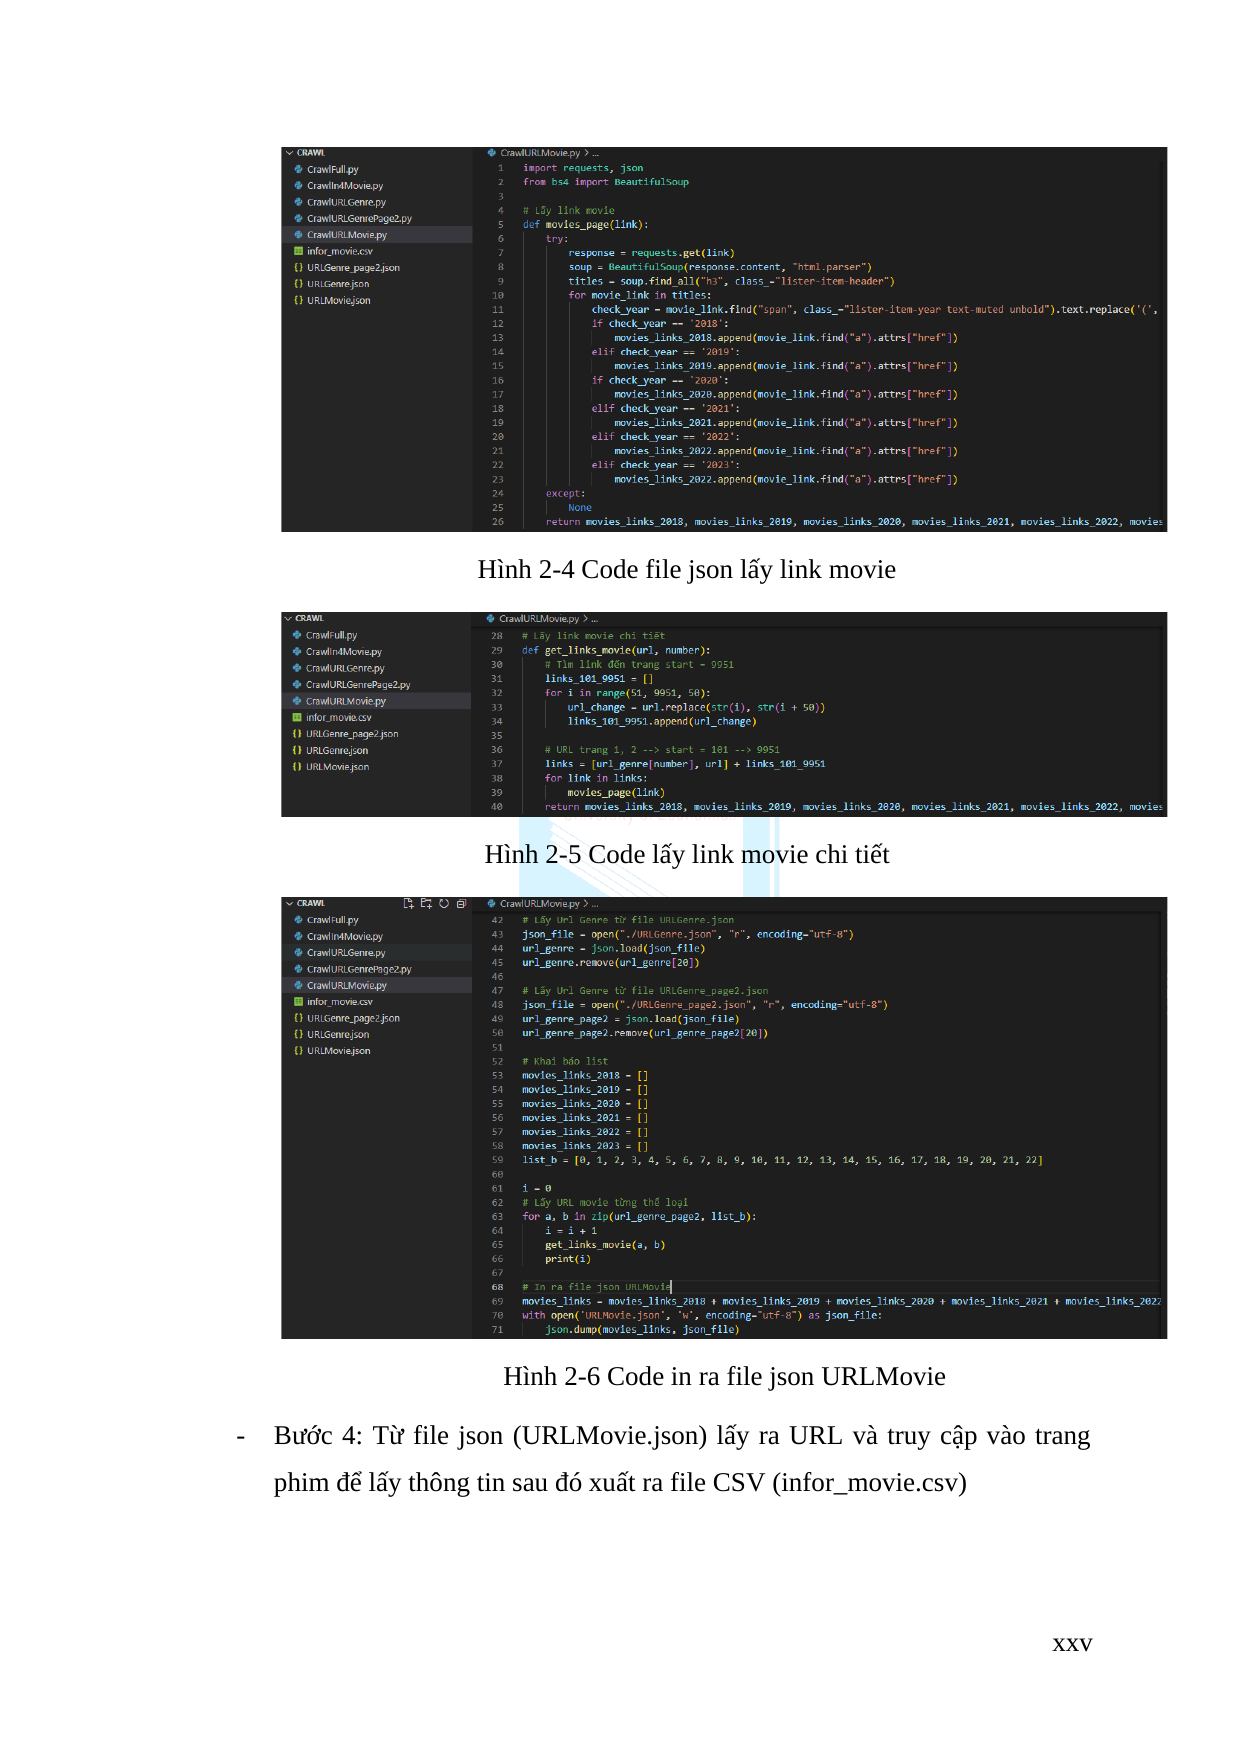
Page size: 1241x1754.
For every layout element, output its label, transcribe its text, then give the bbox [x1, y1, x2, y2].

picture [281, 897, 1168, 1339]
picture [281, 147, 1168, 532]
picture [281, 612, 1168, 817]
text Bước 4: Từ file json (URLMovie.json) lấy ra URL và truy cập vào trang phim để lấy thông tin sau đó xuất ra file CSV (infor_movie.csv) [236, 1419, 1092, 1497]
